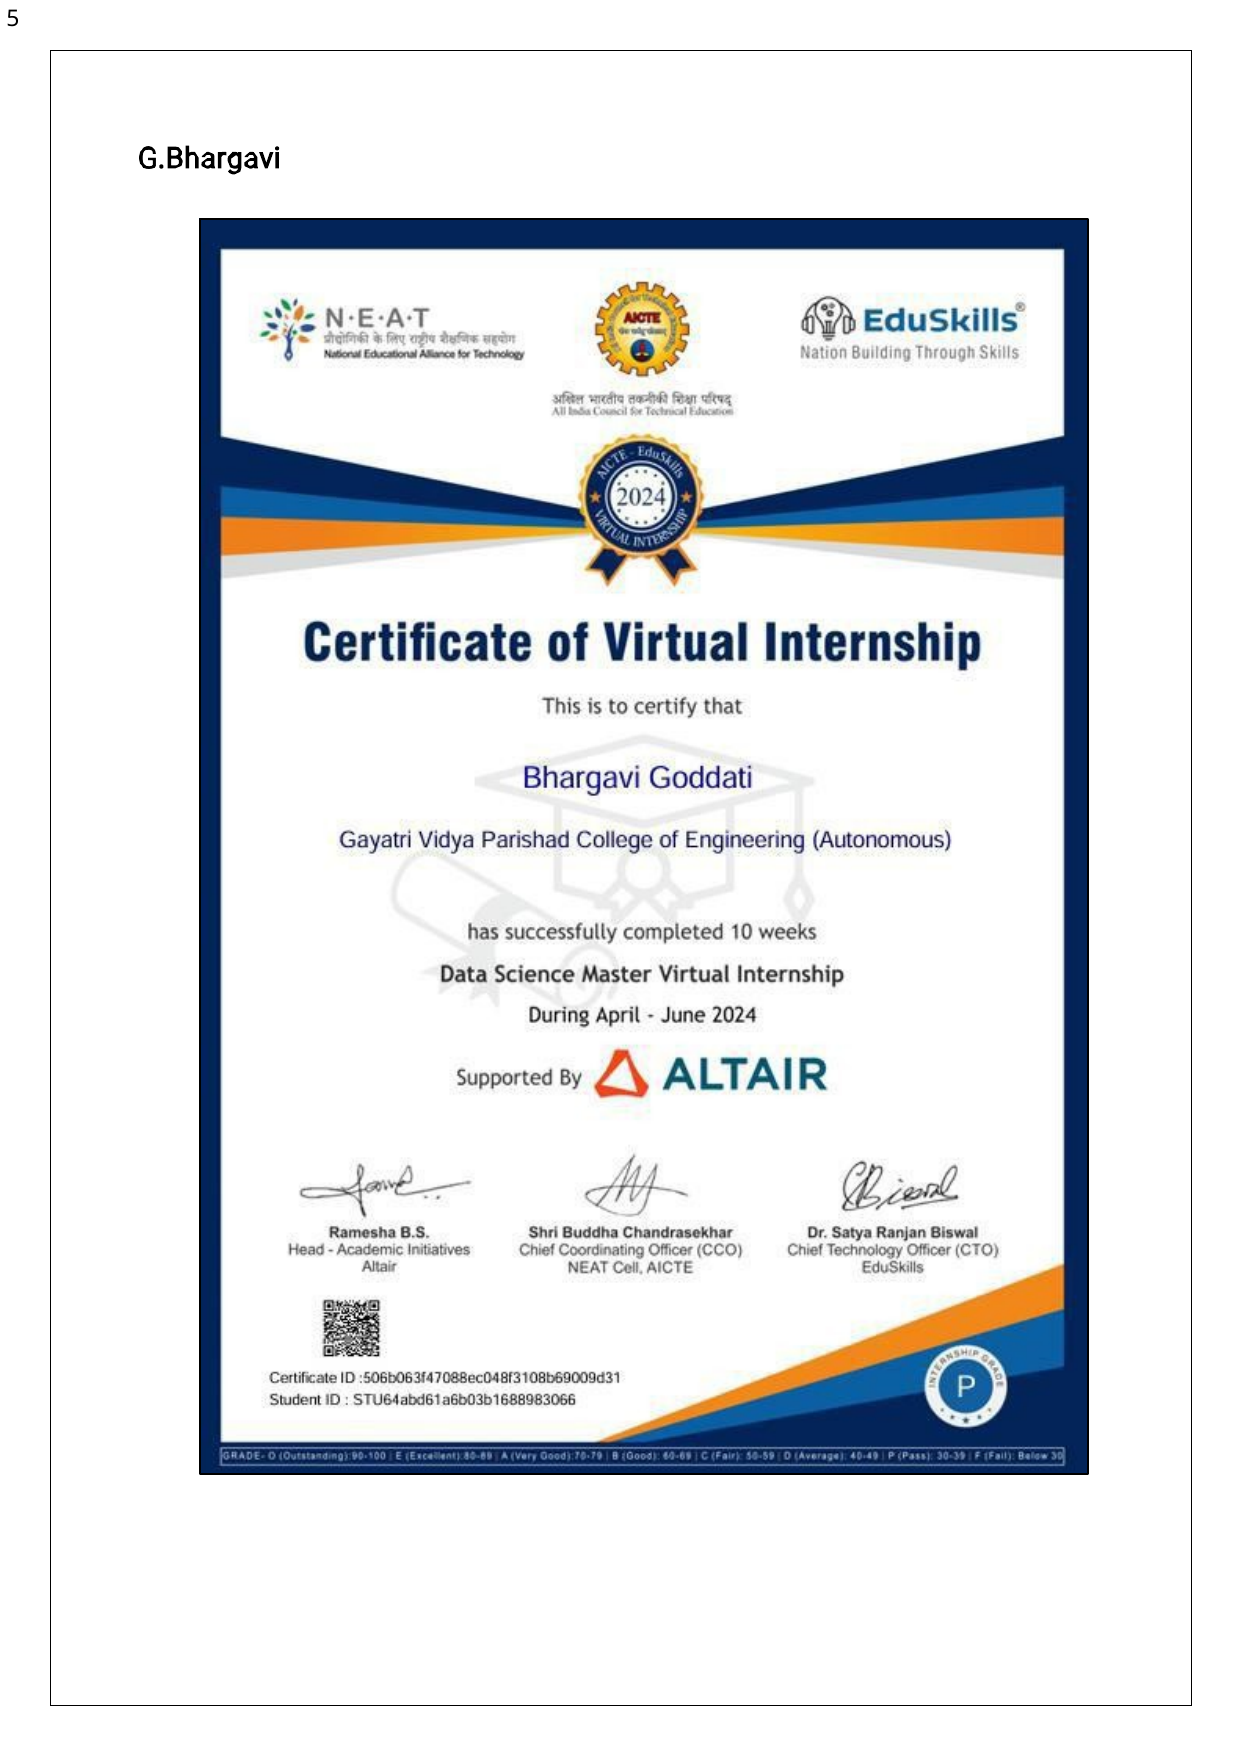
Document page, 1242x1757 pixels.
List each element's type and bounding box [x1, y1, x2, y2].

picture [139, 146, 156, 169]
picture [201, 220, 1087, 1473]
